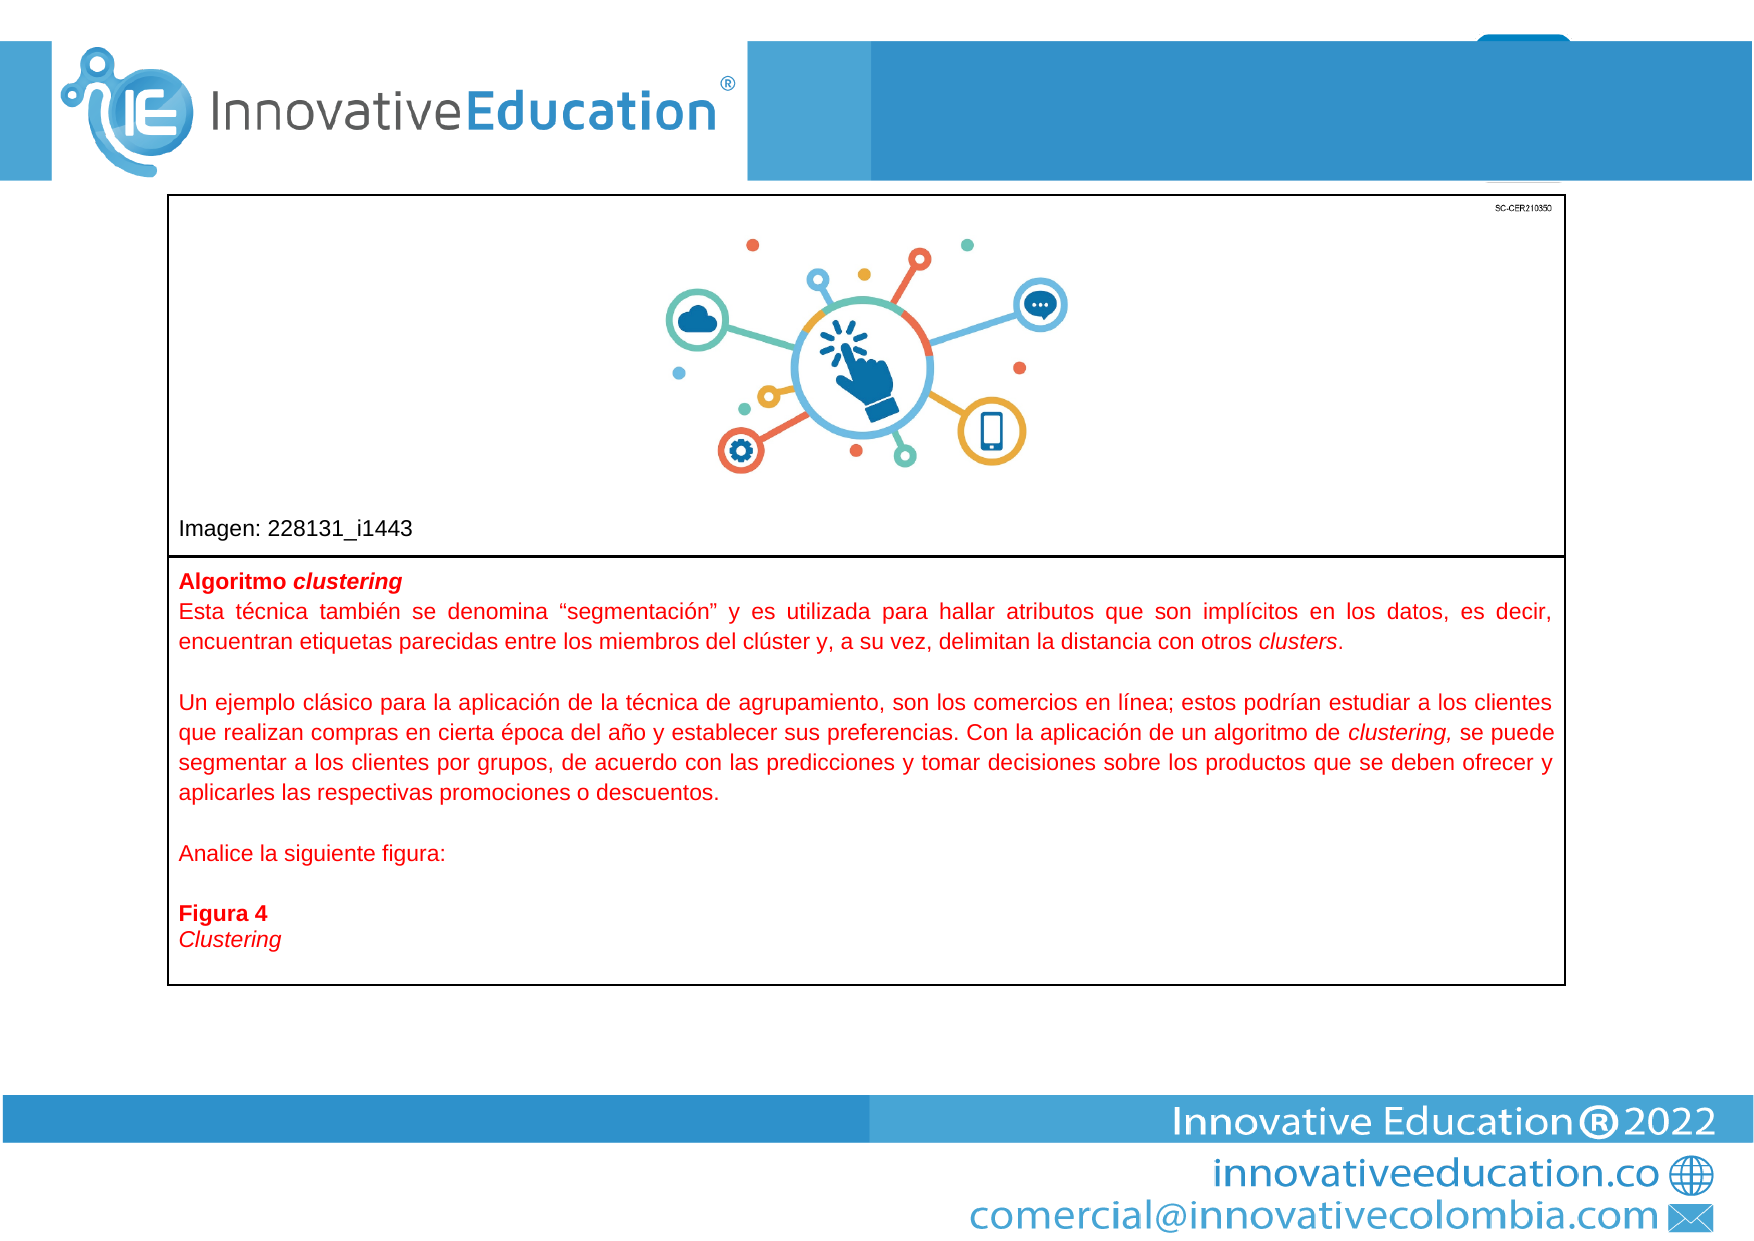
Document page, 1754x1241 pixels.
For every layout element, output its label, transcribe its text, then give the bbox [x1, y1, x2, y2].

picture [616, 206, 1117, 506]
picture [0, 28, 1752, 214]
picture [2, 1093, 1754, 1239]
table_cell Imagen general que ilustre el tema Imagen: 228131_i1443 [169, 196, 1564, 555]
